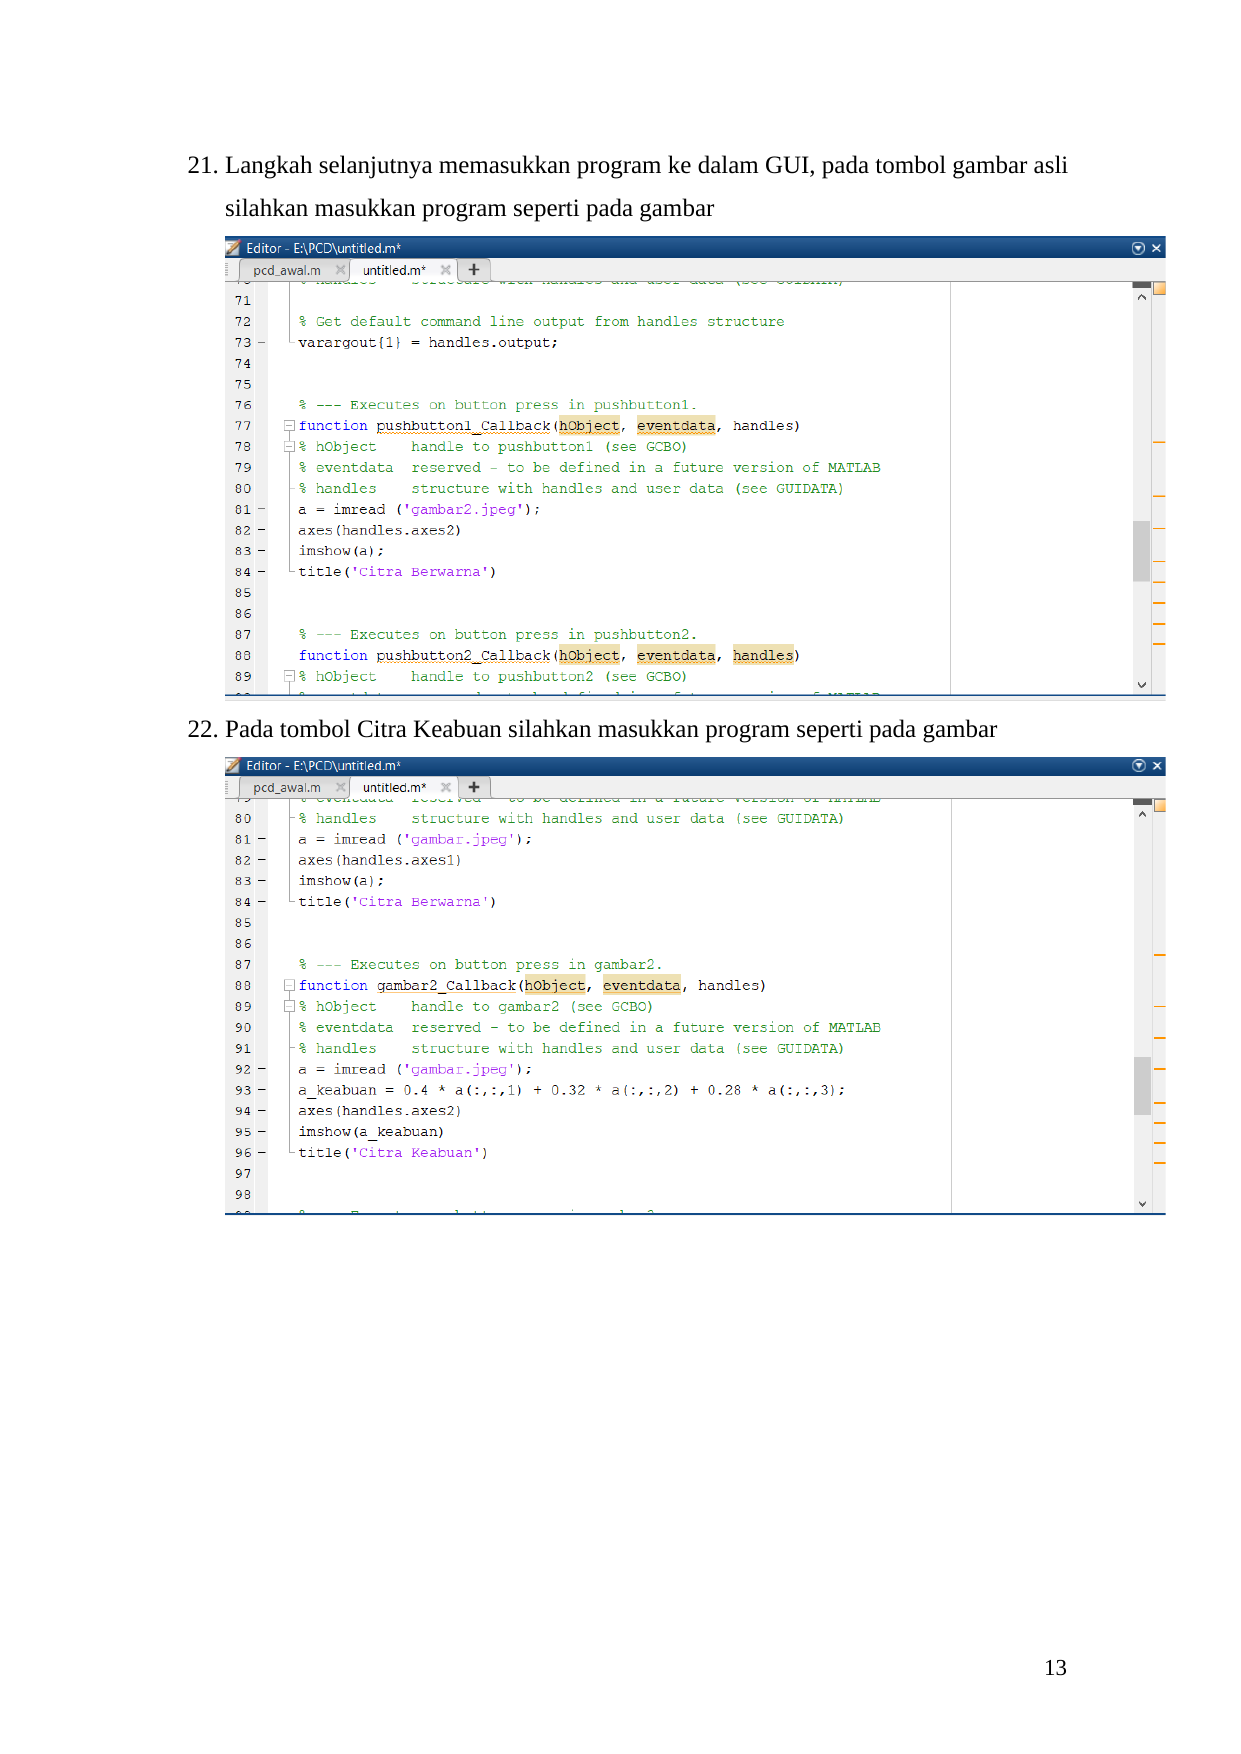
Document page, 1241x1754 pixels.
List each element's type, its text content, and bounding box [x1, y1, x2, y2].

list Pada tombol Citra Keabuan silahkan masukkan program seperti pada gambar [187, 714, 1090, 743]
picture [225, 757, 1166, 1216]
picture [225, 236, 1166, 701]
list Langkah selanjutnya memasukkan program ke dalam GUI, pada tombol gambar asli silahkan masukkan program seperti pada gambar [187, 150, 1090, 222]
